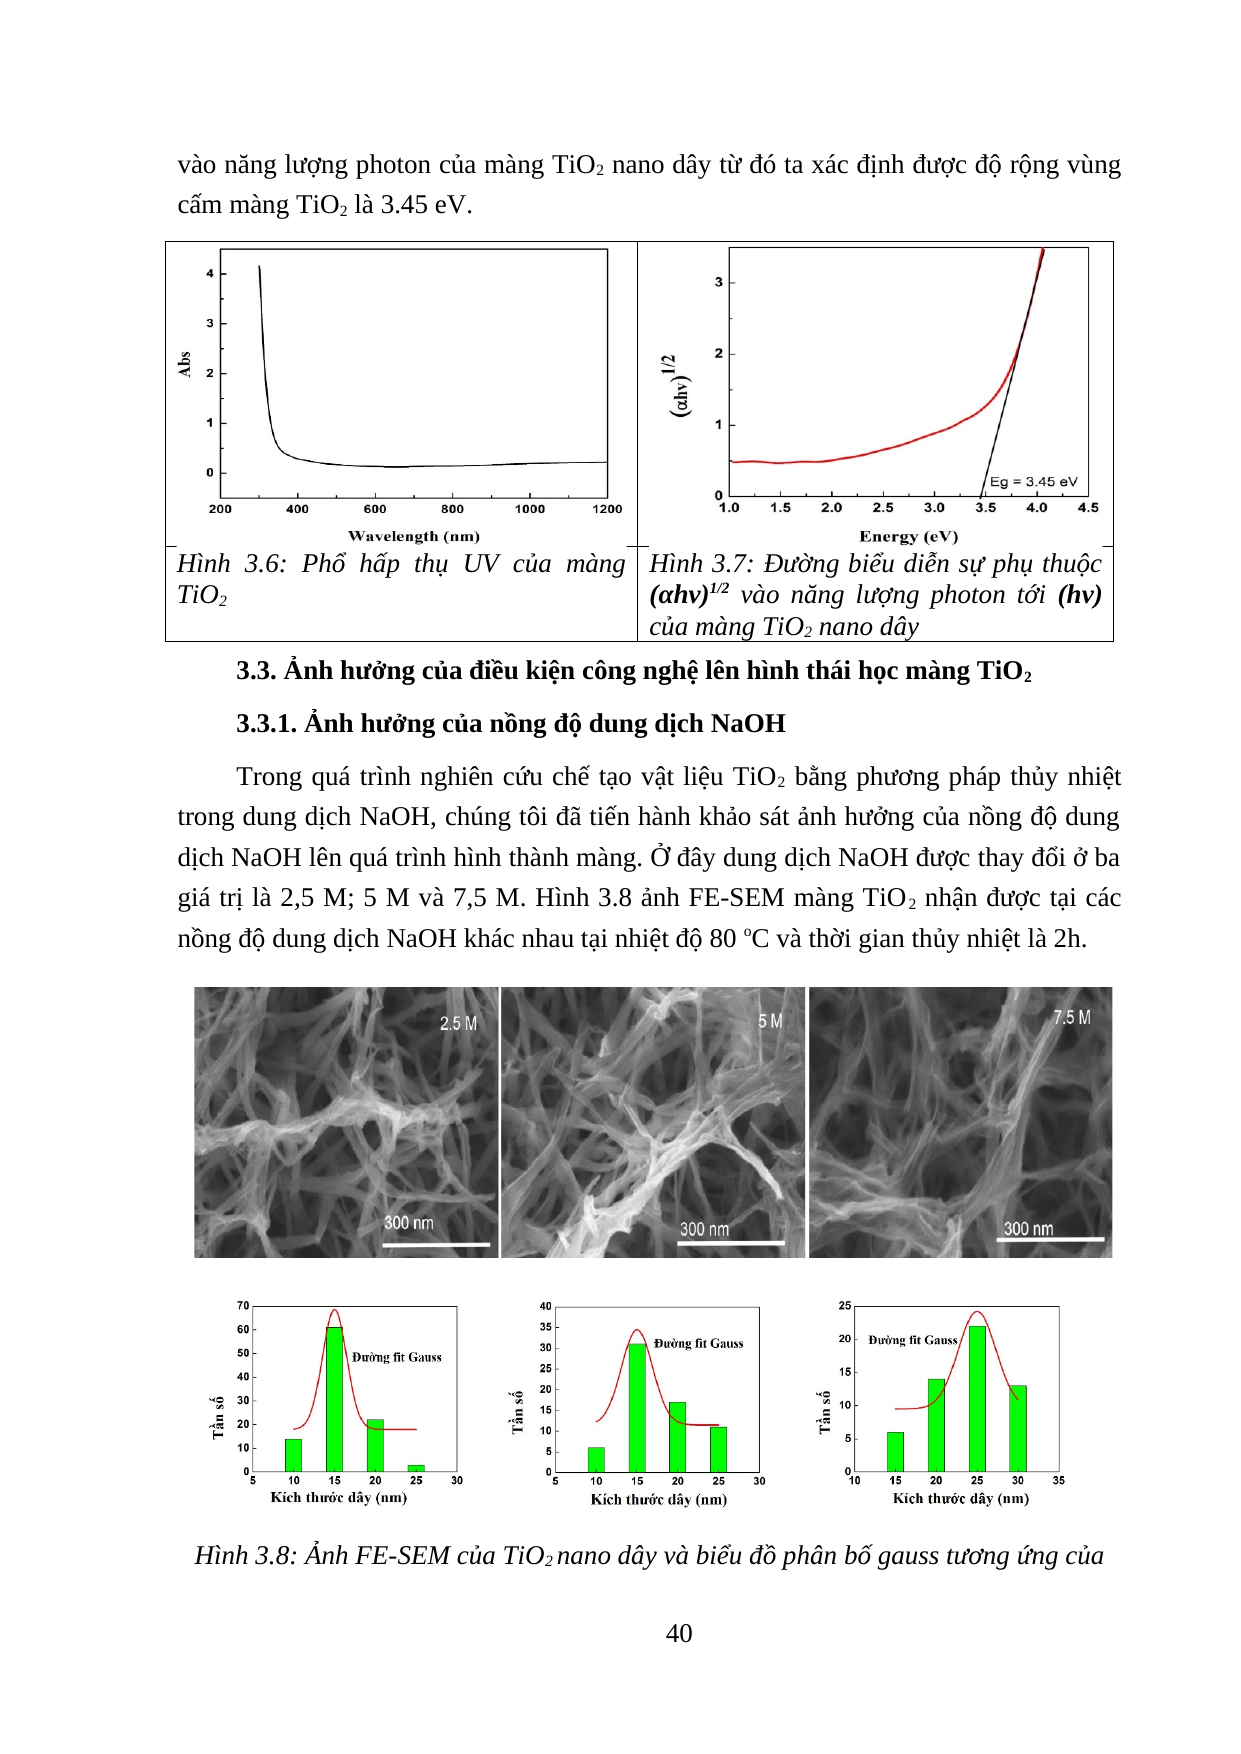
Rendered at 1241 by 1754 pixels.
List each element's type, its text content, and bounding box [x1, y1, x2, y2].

table_header [166, 242, 176, 546]
table_header [627, 242, 637, 546]
table_cell [183, 1280, 1116, 1526]
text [177, 148, 1122, 219]
table_header [1103, 242, 1113, 546]
picture [194, 987, 1113, 1258]
picture [199, 1279, 1100, 1517]
picture [176, 242, 627, 547]
table_header [183, 975, 1116, 1280]
table_header [638, 242, 649, 546]
table_cell Hình 3.7: Đường biểu diễn sự phụ thuộc (αhν)1/2 vào năng lượng photon tới (hν) của màng TiO2 nano dây [638, 547, 1113, 641]
subtitle 3.3. Ảnh hưởng của điều kiện công nghệ lên hình thái học màng TiO2 [177, 654, 1122, 685]
subtitle 3.3.1. Ảnh hưởng của nồng độ dung dịch NaOH [177, 707, 1122, 738]
text Trong quá trình nghiên cứu chế tạo vật liệu TiO2 bằng phương pháp thủy nhiệt trong dung dịch NaOH, chúng tôi đã tiến hành khảo sát ảnh hưởng của nồng độ dung dịch NaOH lên quá trình hình thành màng. Ở đây dung dịch NaOH được thay đổi ở ba giá trị là 2,5 M; 5 M và 7,5 M. Hình 3.8 ảnh FE-SEM màng TiO2 nhận được tại các nồng độ dung dịch NaOH khác nhau tại nhiệt độ 80 oC và thời gian thủy nhiệt là 2h. [177, 760, 1122, 953]
table_cell Hình 3.6: Phổ hấp thụ UV của màng TiO2 [166, 547, 637, 641]
picture [649, 242, 1103, 547]
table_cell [183, 1526, 1116, 1570]
